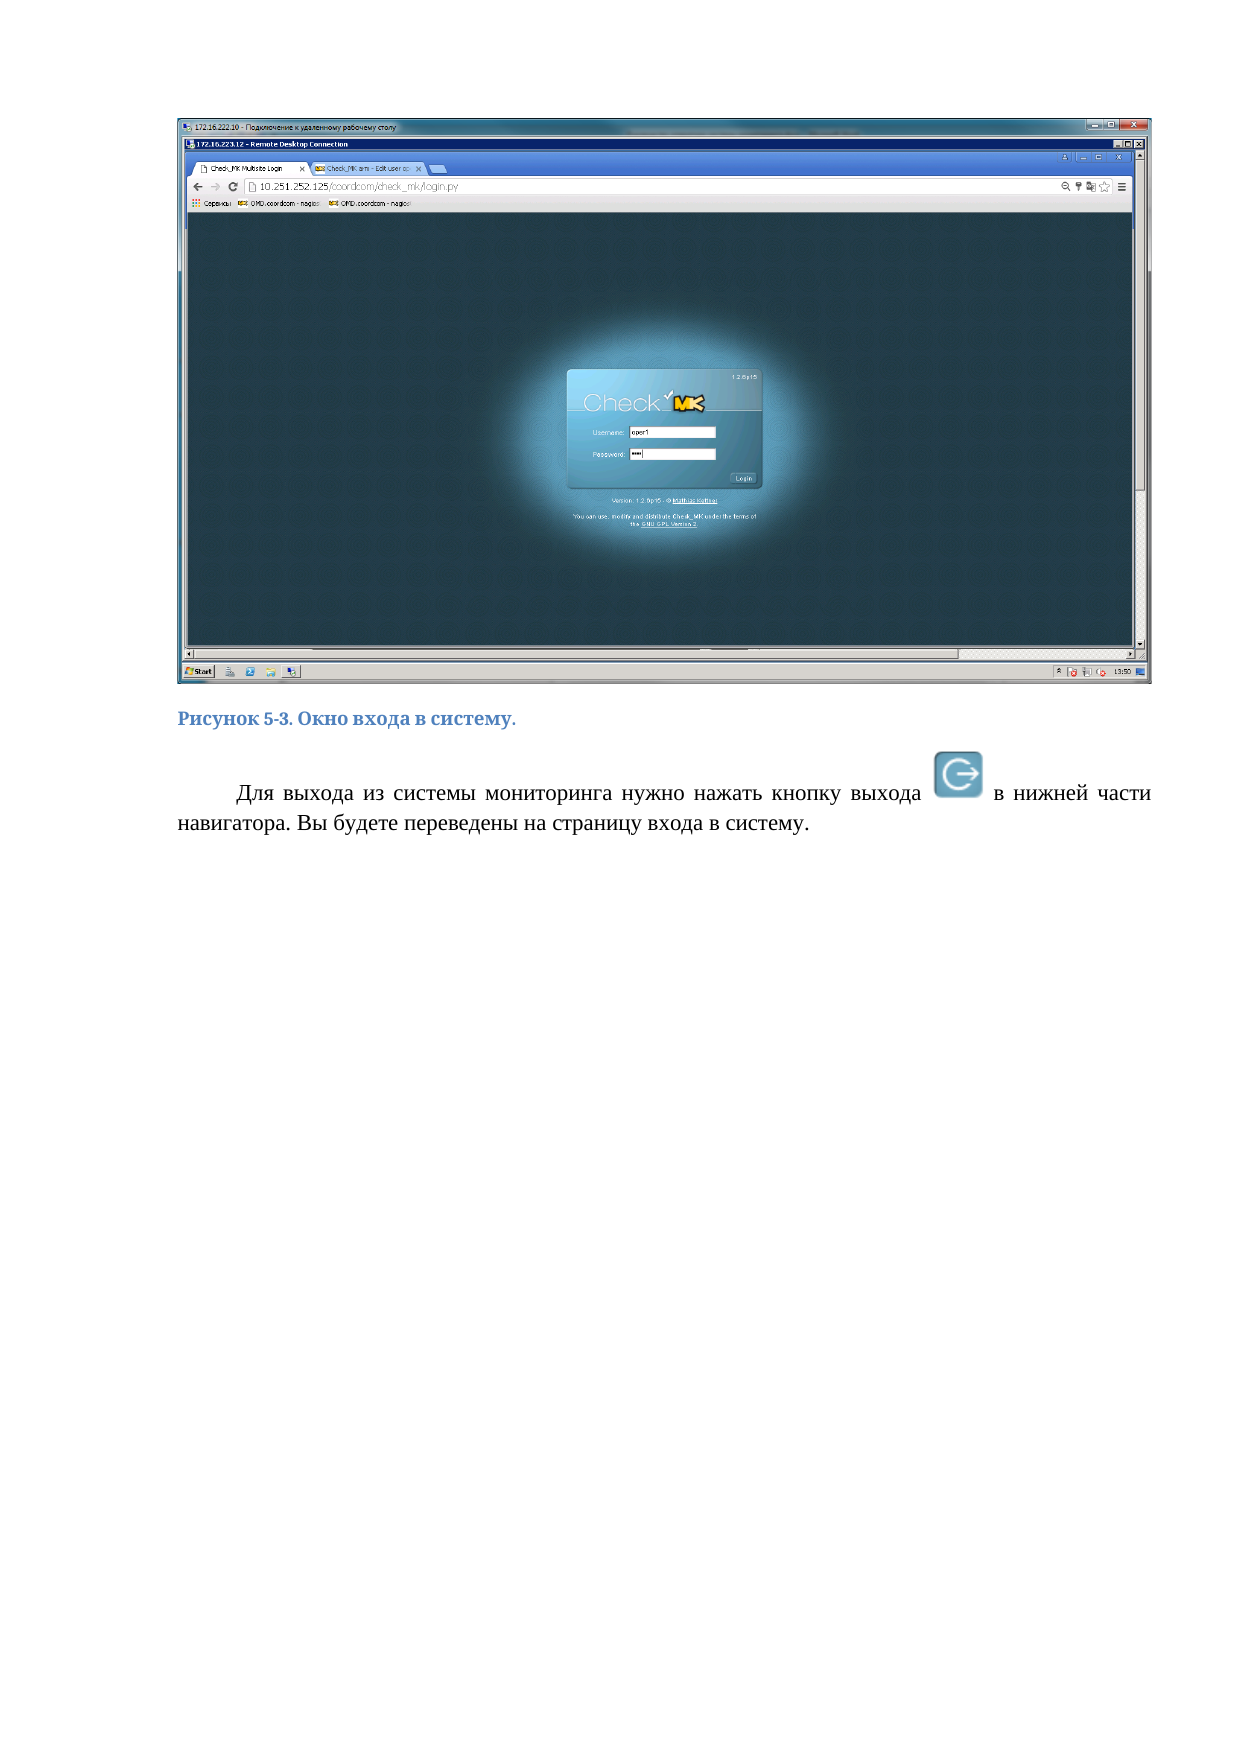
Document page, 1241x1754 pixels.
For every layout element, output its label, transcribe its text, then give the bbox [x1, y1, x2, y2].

text Для выхода из системы мониторинга нужно нажать кнопку выхода в нижней части навигатора. Вы будете переведены на страницу входа в систему. [177, 751, 1152, 835]
picture [932, 750, 984, 800]
picture [177, 118, 1152, 684]
